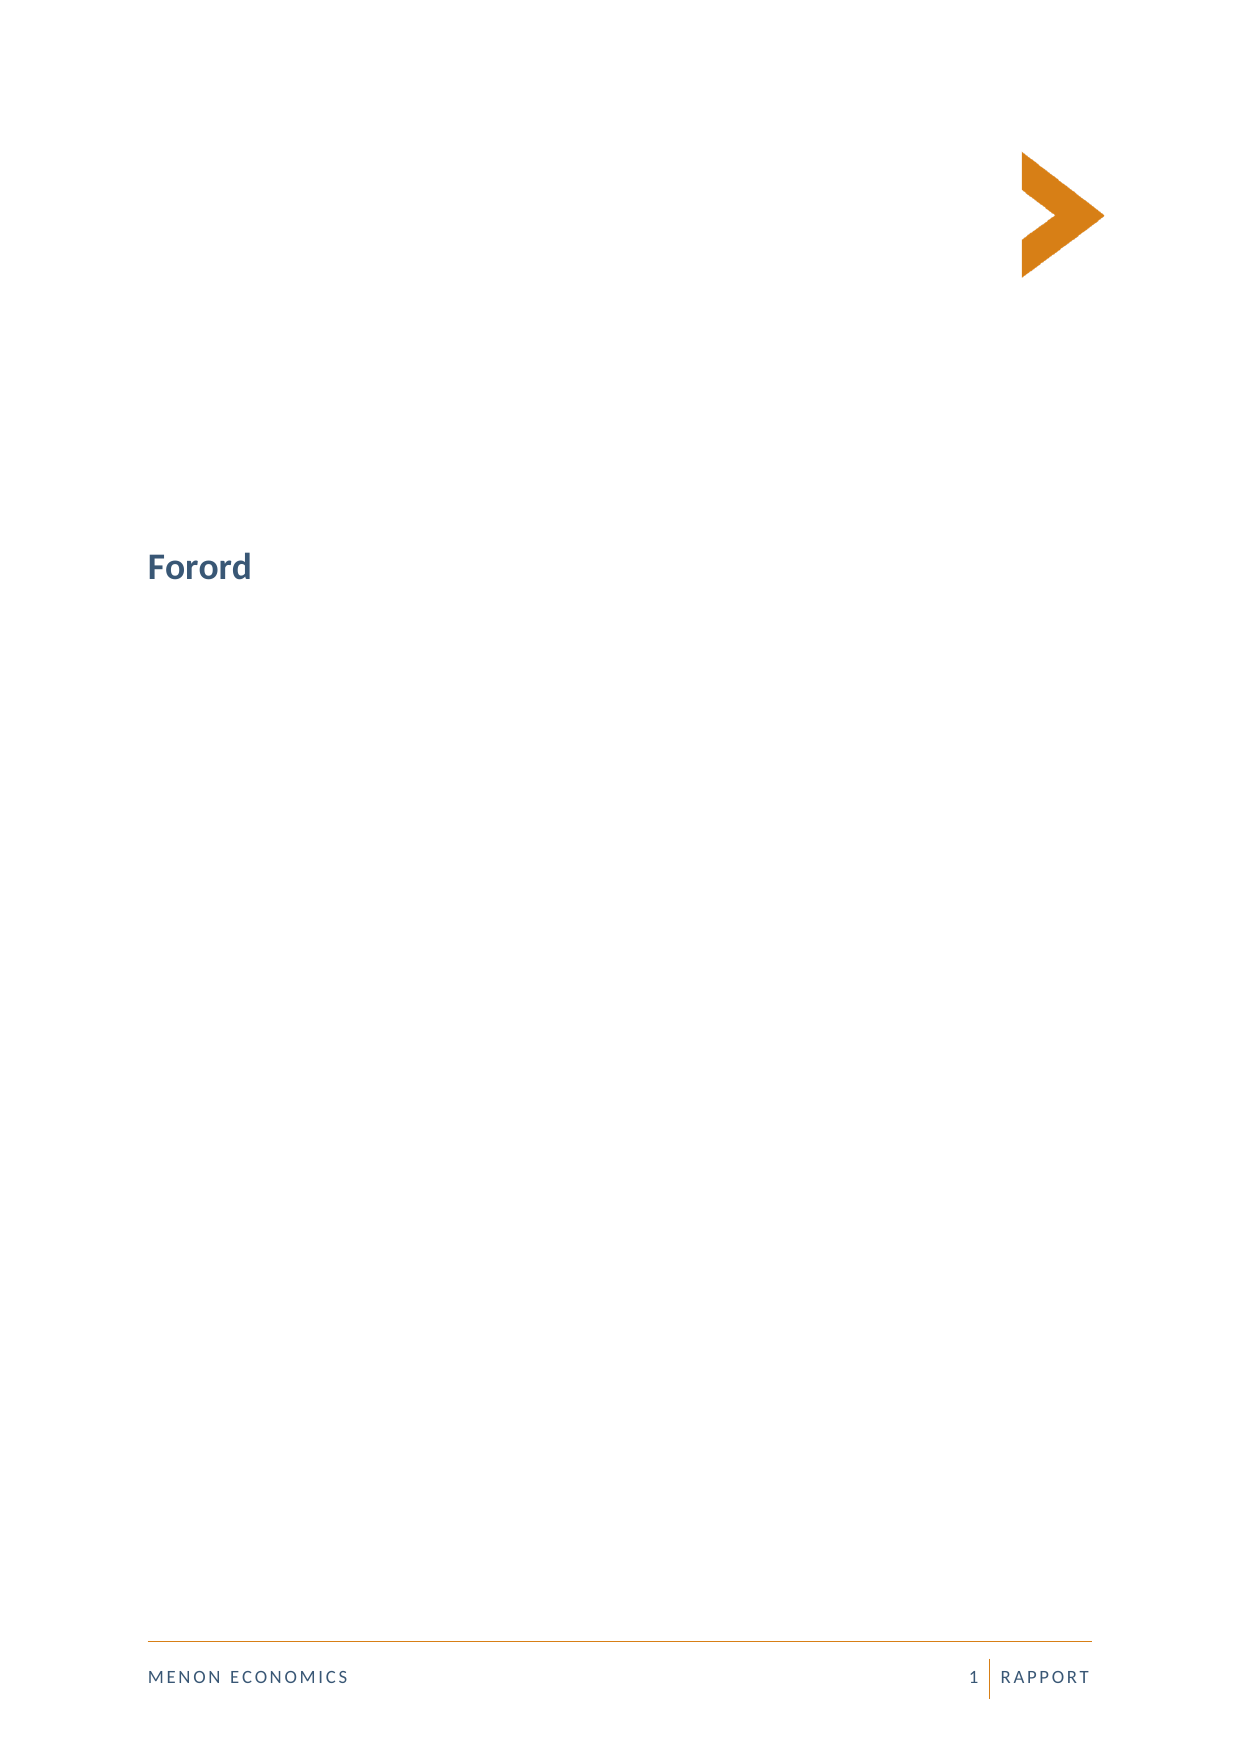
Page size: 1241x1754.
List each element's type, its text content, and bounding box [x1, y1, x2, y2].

subtitle Forord [148, 543, 1092, 589]
picture [1021, 151, 1105, 278]
